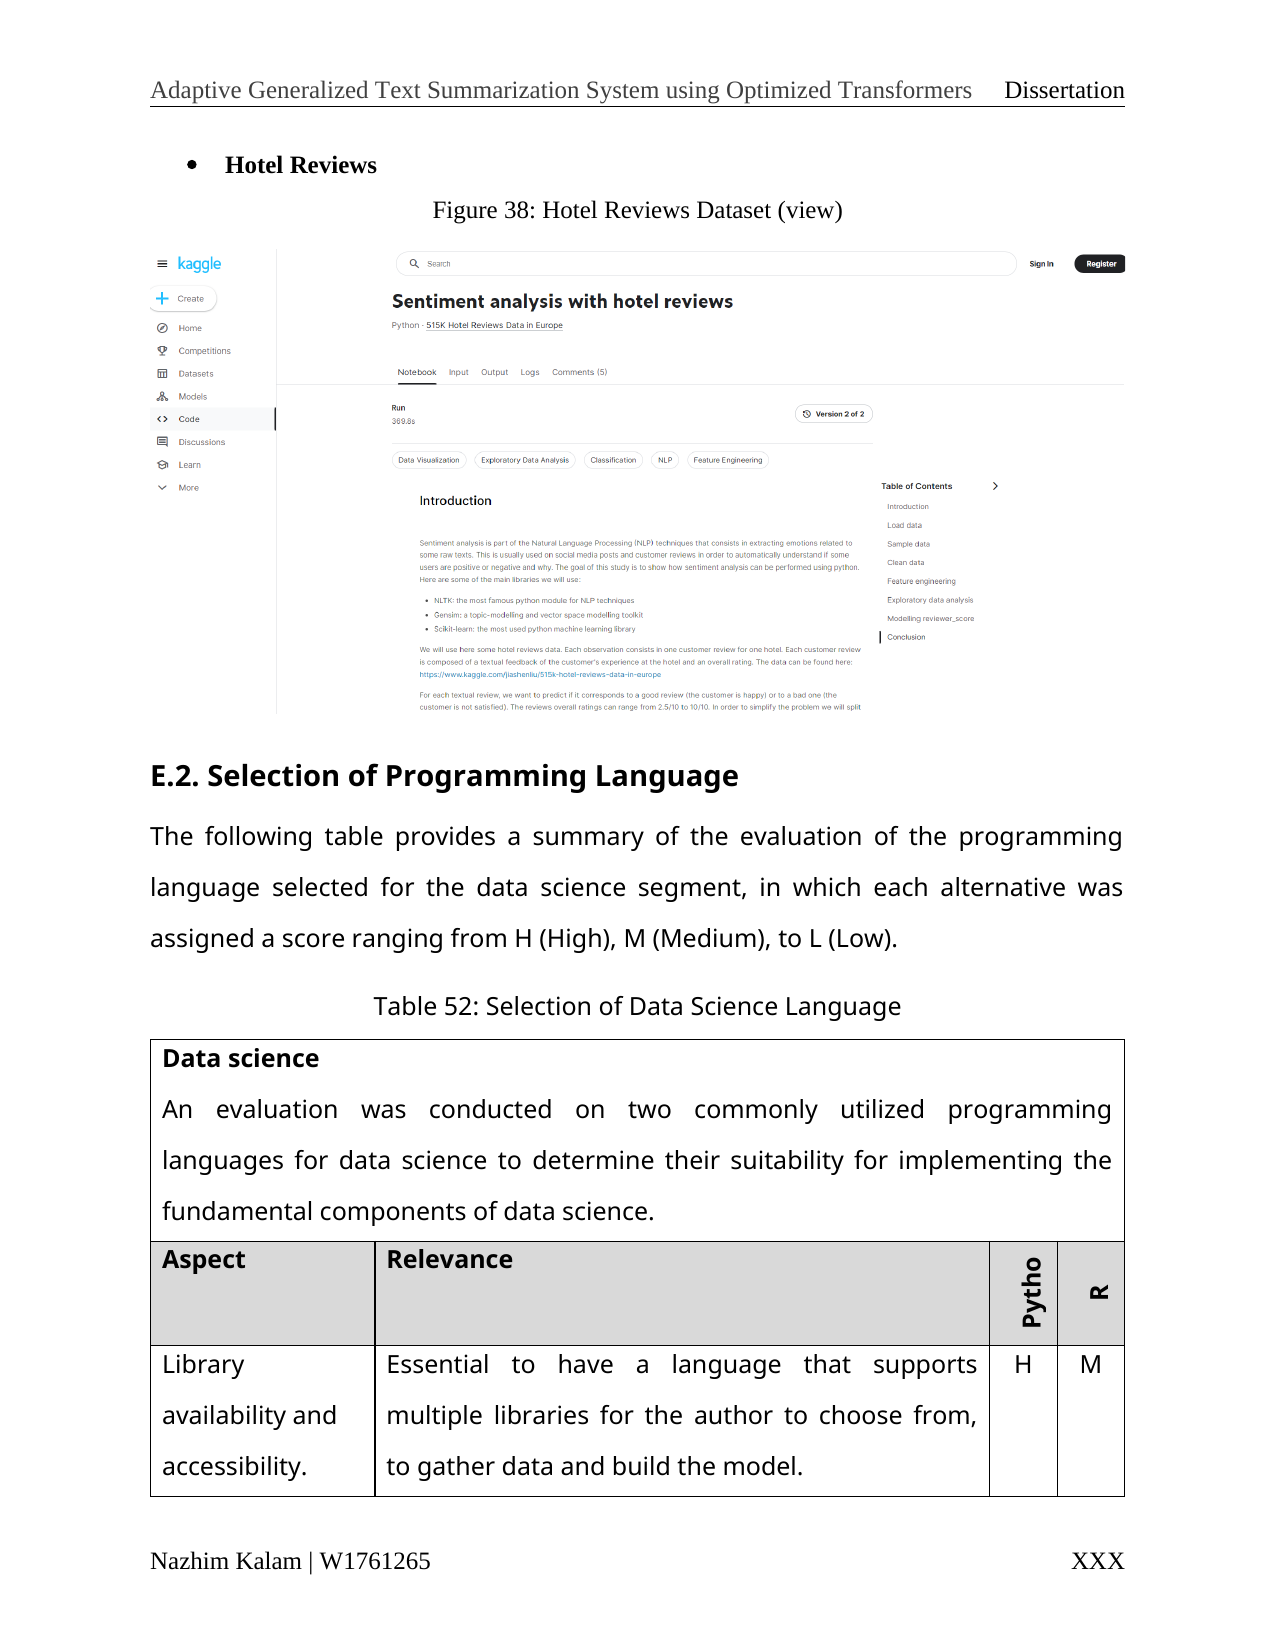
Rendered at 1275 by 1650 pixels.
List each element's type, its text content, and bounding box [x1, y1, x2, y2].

table_cell Aspect [151, 1242, 374, 1345]
picture [150, 249, 1125, 714]
text The following table provides a summary of the evaluation of the programming language selected for the data science segment, in which each alternative was assigned a score ranging from H (High), M (Medium), to L (Low). [150, 819, 1125, 955]
table_cell Essential to have a language that supports multiple libraries for the author to choose from, to gather data and build the model. [376, 1346, 989, 1496]
table_cell Relevance [376, 1242, 989, 1345]
table_cell R [1058, 1242, 1124, 1345]
table_cell M [1058, 1346, 1124, 1496]
text Table 52: Selection of Data Science Language [150, 988, 1125, 1022]
list Hotel Reviews [187, 150, 1125, 179]
table_cell Library availability and accessibility. [151, 1346, 374, 1496]
subtitle E.2. Selection of Programming Language [150, 755, 1125, 795]
table_header Data science An evaluation was conducted on two commonly utilized programming languages for data science to determine their suitability for implementing the fundamental components of data science. [151, 1040, 1124, 1241]
table_cell H [990, 1346, 1057, 1496]
text Figure 38: Hotel Reviews Dataset (view) [150, 195, 1125, 224]
table_cell Python [990, 1242, 1057, 1345]
